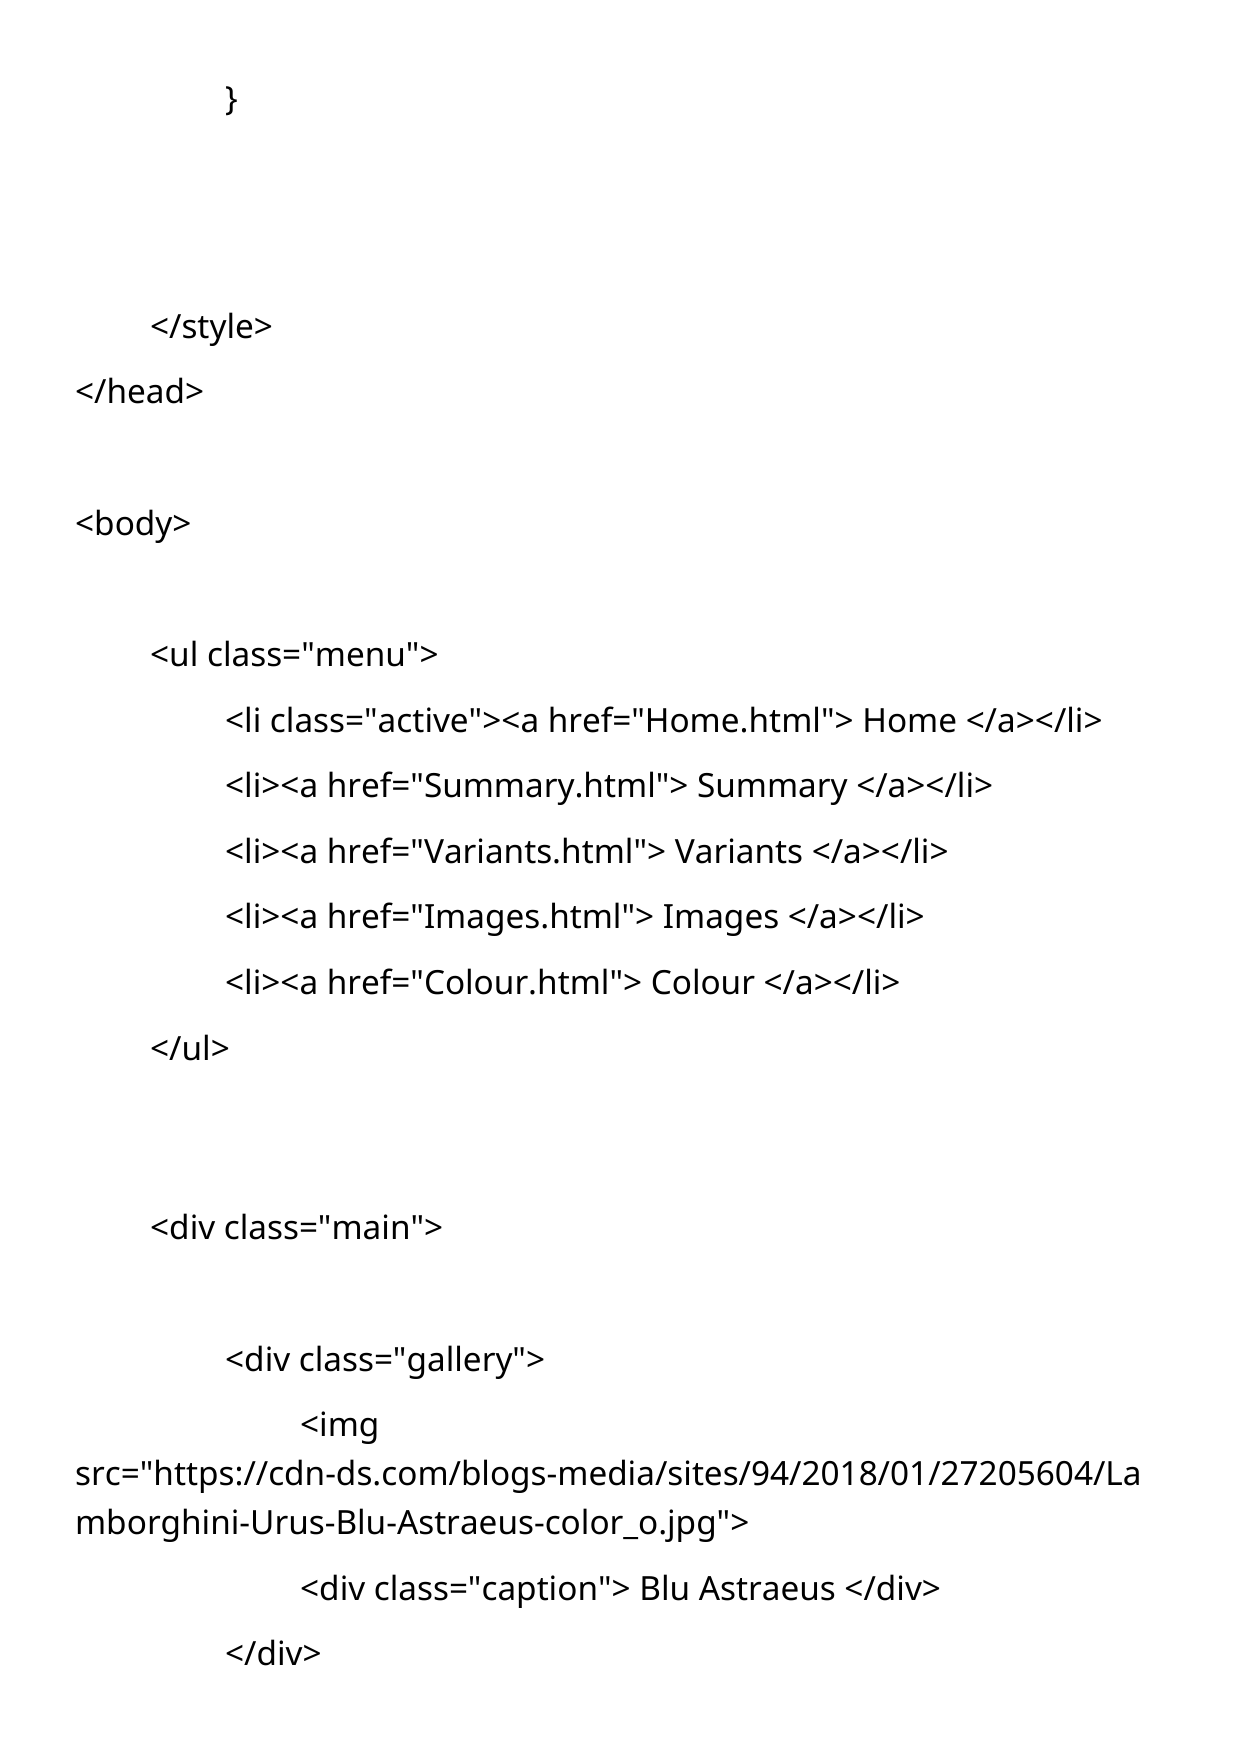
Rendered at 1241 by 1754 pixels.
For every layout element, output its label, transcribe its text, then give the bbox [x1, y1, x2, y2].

text <li><a href="Summary.html"> Summary </a></li> [75, 762, 1165, 807]
text <ul class="menu"> [75, 631, 1165, 676]
text </head> [75, 368, 1165, 414]
text <div class="caption"> Blu Astraeus </div> [75, 1564, 1165, 1610]
text <li><a href="Images.html"> Images </a></li> [75, 893, 1165, 939]
text } [75, 75, 1165, 120]
text <li><a href="Variants.html"> Variants </a></li> [75, 828, 1165, 873]
text <li class="active"><a href="Home.html"> Home </a></li> [75, 696, 1165, 742]
text </div> [75, 1630, 1165, 1676]
text <div class="main"> [75, 1204, 1165, 1249]
text <img src="https://cdn-ds.com/blogs-media/sites/94/2018/01/27205604/Lamborghini-Urus-Blu-Astraeus-color_o.jpg"> [75, 1401, 1165, 1544]
text </style> [75, 303, 1165, 348]
text </ul> [75, 1024, 1165, 1070]
text <body> [75, 499, 1165, 545]
text <li><a href="Colour.html"> Colour </a></li> [75, 959, 1165, 1004]
text <div class="gallery"> [75, 1335, 1165, 1381]
